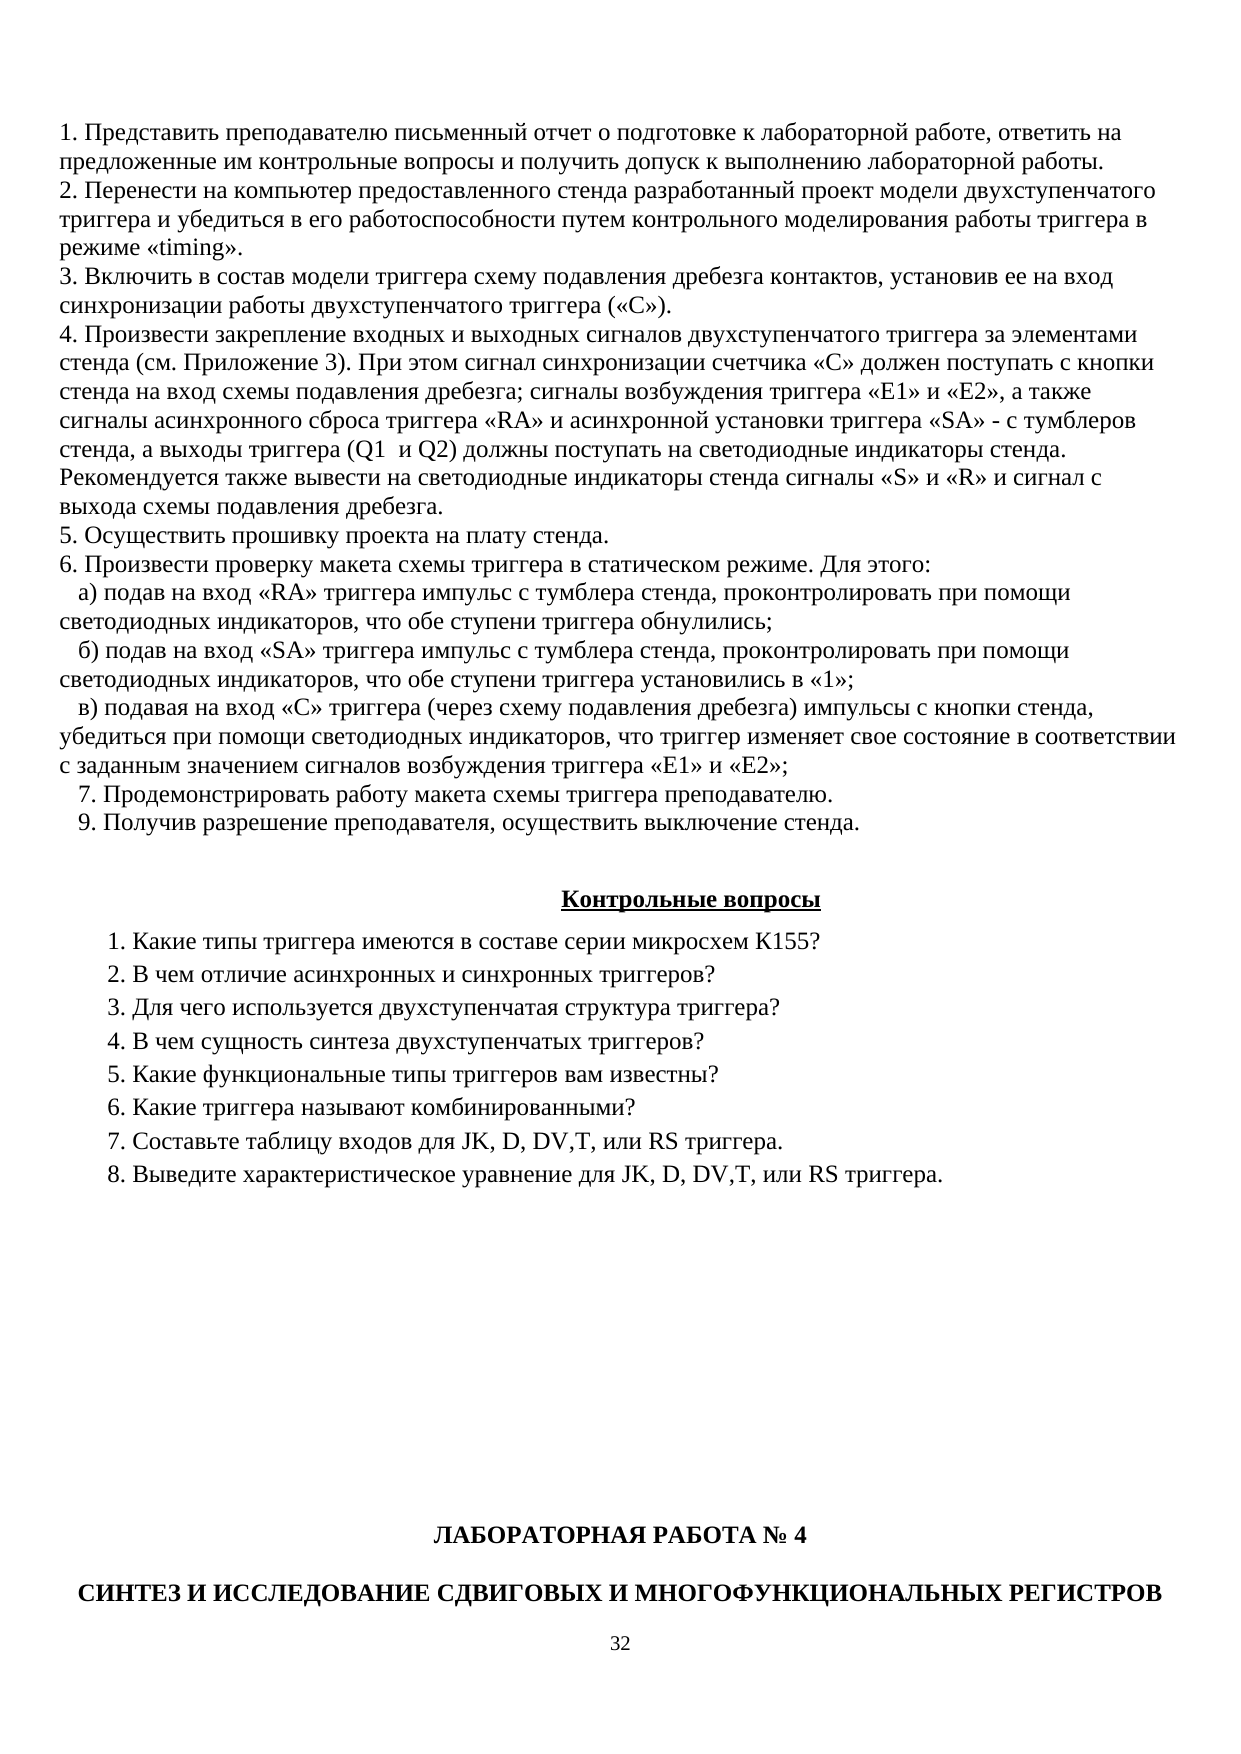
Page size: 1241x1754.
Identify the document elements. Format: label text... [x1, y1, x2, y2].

text 8. Выведите характеристическое уравнение для JK, D, DV,T, или RS триггера. [59, 1159, 1181, 1188]
text 5. Какие функциональные типы триггеров вам известны? [59, 1059, 1181, 1088]
text 1. Какие типы триггера имеются в составе серии микросхем К155? [59, 926, 1181, 954]
text Контрольные вопросы [59, 884, 1181, 913]
text 3. Для чего используется двухступенчатая структура триггера? [59, 992, 1181, 1021]
text 6. Произвести проверку макета схемы триггера в статическом режиме. Для этого: [59, 549, 1181, 577]
text 1. Представить преподавателю письменный отчет о подготовке к лабораторной работе, ответить на предложенные им контрольные вопросы и получить допуск к выполнению лабораторной работы. [59, 117, 1181, 175]
text ЛАБОРАТОРНАЯ РАБОТА № 4 [59, 1520, 1181, 1549]
text 7. Составьте таблицу входов для JK, D, DV,T, или RS триггера. [59, 1126, 1181, 1154]
text 5. Осуществить прошивку проекта на плату стенда. [59, 520, 1181, 549]
text а) подав на вход «RA» триггера импульс с тумблера стенда, проконтролировать при помощи светодиодных индикаторов, что обе ступени триггера обнулились; [59, 577, 1181, 635]
text 2. В чем отличие асинхронных и синхронных триггеров? [59, 959, 1181, 988]
text 6. Какие триггера называют комбинированными? [59, 1092, 1181, 1121]
text 3. Включить в состав модели триггера схему подавления дребезга контактов, установив ее на вход синхронизации работы двухступенчатого триггера («С»). [59, 261, 1181, 319]
text 4. Произвести закрепление входных и выходных сигналов двухступенчатого триггера за элементами стенда (см. Приложение 3). При этом сигнал синхронизации счетчика «С» должен поступать с кнопки стенда на вход схемы подавления дребезга; сигналы возбуждения триггера «Е1» и «Е2», а также сигналы асинхронного сброса триггера «RА» и асинхронной установки триггера «SА» - с тумблеров стенда, а выходы триггера (Q1 и Q2) должны поступать на светодиодные индикаторы стенда. Рекомендуется также вывести на светодиодные индикаторы стенда сигналы «S» и «R» и сигнал с выхода схемы подавления дребезга. [59, 319, 1181, 520]
text в) подавая на вход «С» триггера (через схему подавления дребезга) импульсы с кнопки стенда, убедиться при помощи светодиодных индикаторов, что триггер изменяет свое состояние в соответствии с заданным значением сигналов возбуждения триггера «Е1» и «Е2»; [59, 692, 1181, 779]
text б) подав на вход «SA» триггера импульс с тумблера стенда, проконтролировать при помощи светодиодных индикаторов, что обе ступени триггера установились в «1»; [59, 635, 1181, 692]
text 2. Перенести на компьютер предоставленного стенда разработанный проект модели двухступенчатого триггера и убедиться в его работоспособности путем контрольного моделирования работы триггера в режиме «timing». [59, 175, 1181, 261]
text 4. В чем сущность синтеза двухступенчатых триггеров? [59, 1026, 1181, 1054]
text 7. Продемонстрировать работу макета схемы триггера преподавателю. [59, 779, 1181, 807]
text 9. Получив разрешение преподавателя, осуществить выключение стенда. [59, 807, 1181, 836]
text СИНТЕЗ И ИССЛЕДОВАНИЕ СДВИГОВЫХ И МНОГОФУНКЦИОНАЛЬНЫХ РЕГИСТРОВ [59, 1578, 1181, 1606]
